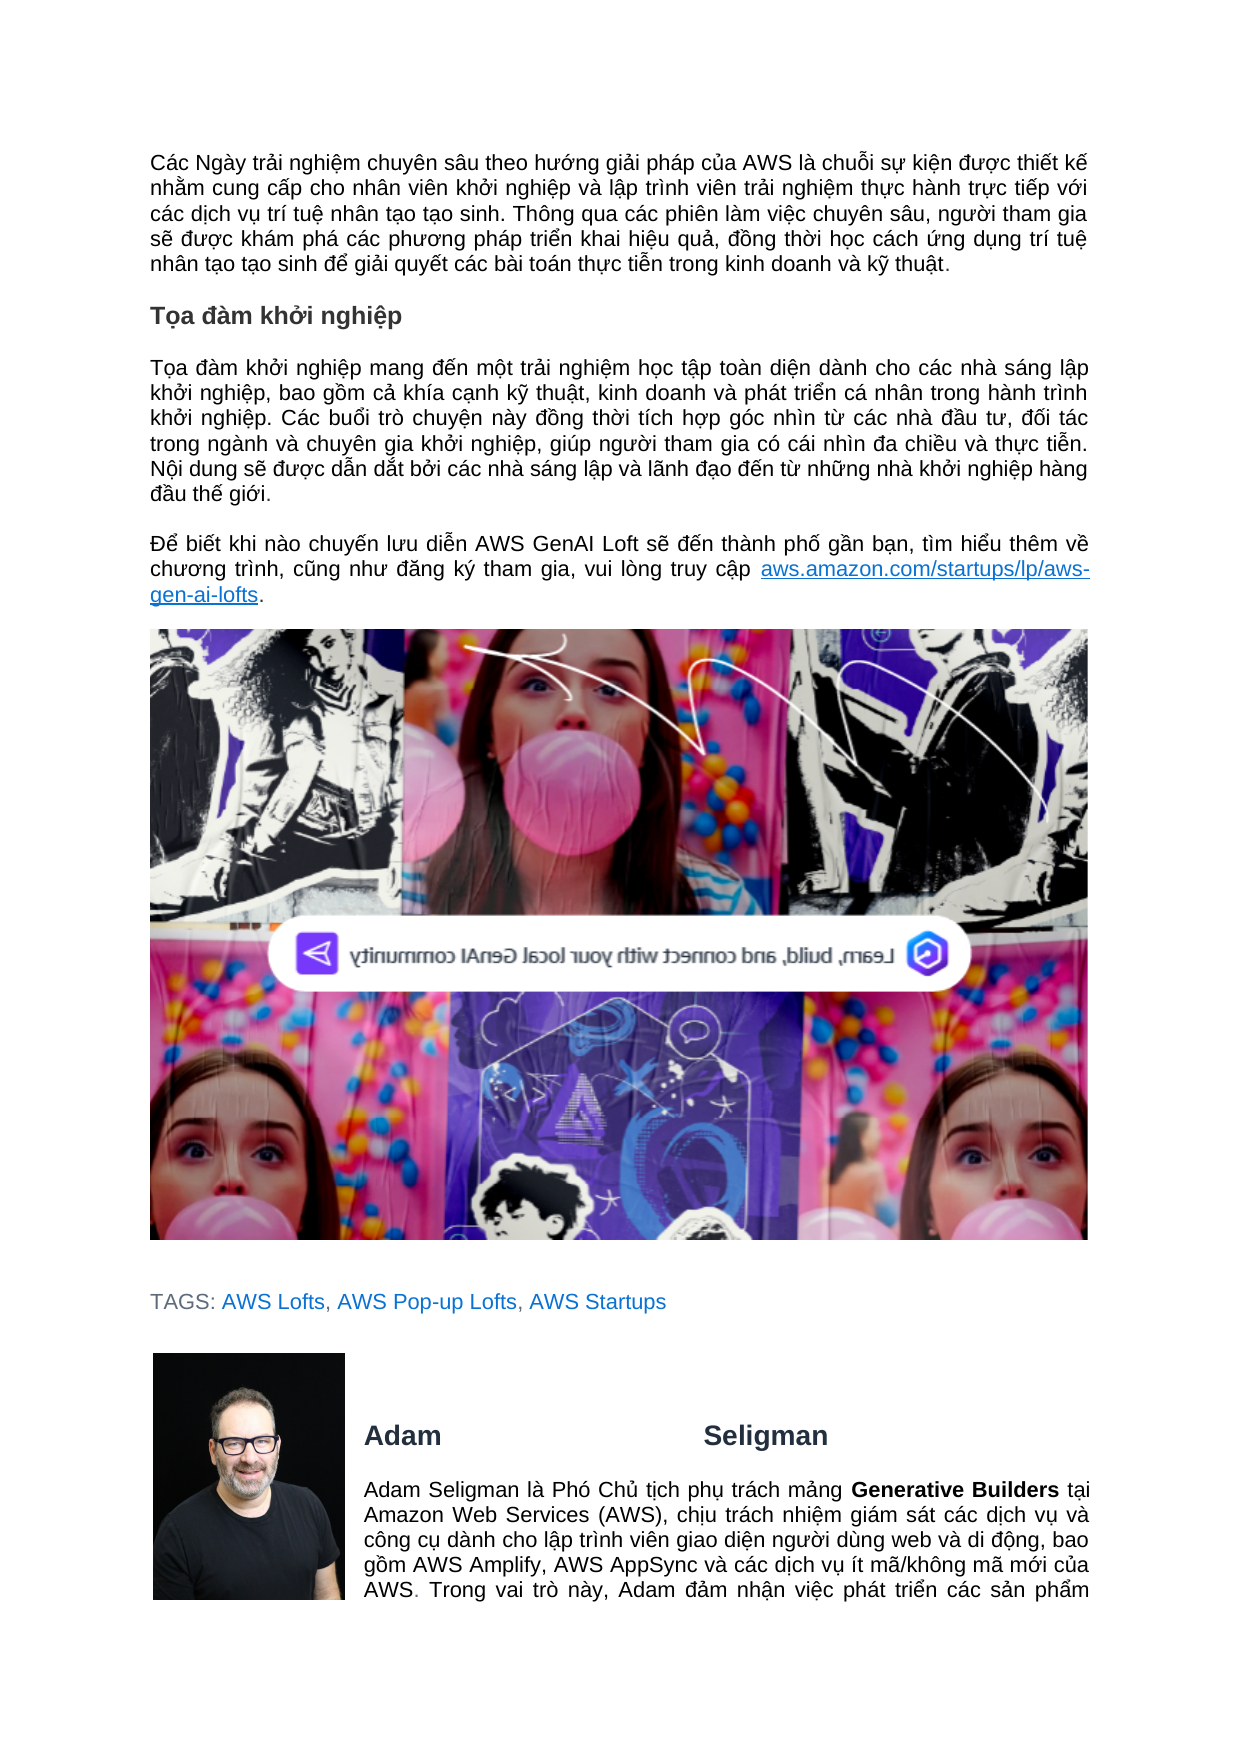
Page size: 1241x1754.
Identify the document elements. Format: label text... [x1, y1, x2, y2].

text Tọa đàm khởi nghiệp [150, 301, 1090, 330]
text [150, 1419, 1090, 1602]
picture [153, 1353, 345, 1600]
text Để biết khi nào chuyến lưu diễn AWS GenAI Loft sẽ đến thành phố gần bạn, tìm hiểu thêm về chương trình, cũng như đăng ký tham gia, vui lòng truy cập aws.amazon.com/startups/lp/aws-gen-ai-lofts. [150, 531, 1090, 607]
text TAGS: AWS Lofts, AWS Pop-up Lofts, AWS Startups [150, 1289, 1090, 1314]
picture [150, 629, 1088, 1240]
text Các Ngày trải nghiệm chuyên sâu theo hướng giải pháp của AWS là chuỗi sự kiện được thiết kế nhằm cung cấp cho nhân viên khởi nghiệp và lập trình viên trải nghiệm thực hành trực tiếp với các dịch vụ trí tuệ nhân tạo tạo sinh. Thông qua các phiên làm việc chuyên sâu, người tham gia sẽ được khám phá các phương pháp triển khai hiệu quả, đồng thời học cách ứng dụng trí tuệ nhân tạo tạo sinh để giải quyết các bài toán thực tiễn trong kinh doanh và kỹ thuật. [150, 150, 1090, 276]
text Tọa đàm khởi nghiệp mang đến một trải nghiệm học tập toàn diện dành cho các nhà sáng lập khởi nghiệp, bao gồm cả khía cạnh kỹ thuật, kinh doanh và phát triển cá nhân trong hành trình khởi nghiệp. Các buổi trò chuyện này đồng thời tích hợp góc nhìn từ các nhà đầu tư, đối tác trong ngành và chuyên gia khởi nghiệp, giúp người tham gia có cái nhìn đa chiều và thực tiễn. Nội dung sẽ được dẫn dắt bởi các nhà sáng lập và lãnh đạo đến từ những nhà khởi nghiệp hàng đầu thế giới. [150, 355, 1090, 506]
